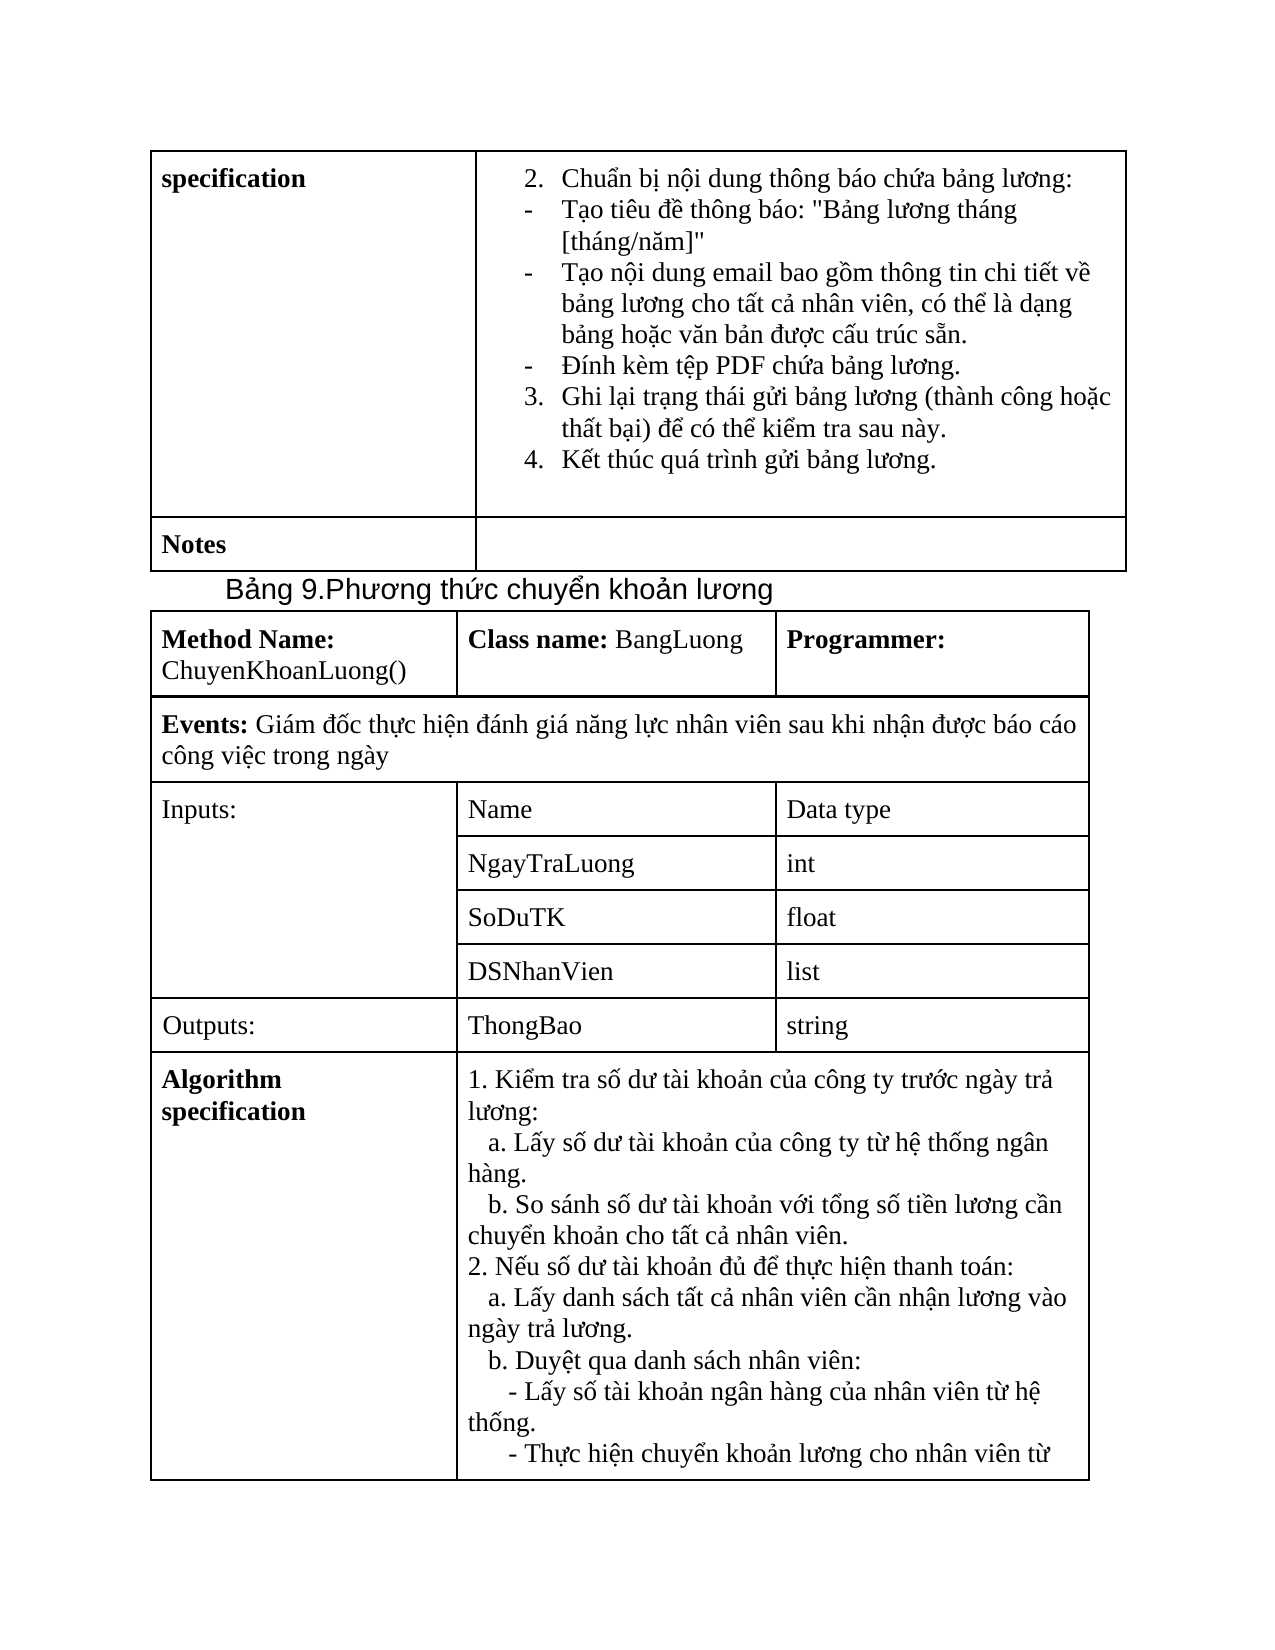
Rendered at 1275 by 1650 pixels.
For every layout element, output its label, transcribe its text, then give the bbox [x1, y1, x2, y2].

table_header Programmer: [777, 612, 1088, 695]
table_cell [458, 1053, 1088, 1479]
table_cell Notes [152, 518, 475, 569]
table_cell Name [458, 783, 775, 835]
table_cell int [777, 837, 1088, 889]
table_header Class name: BangLuong [458, 612, 775, 695]
table_cell NgayTraLuong [458, 837, 775, 889]
table_cell Inputs: [152, 783, 456, 997]
table_cell ThongBao [458, 999, 775, 1051]
table_cell [477, 518, 1125, 569]
table_cell Outputs: [152, 999, 456, 1051]
table_cell SoDuTK [458, 891, 775, 943]
table_cell DSNhanVien [458, 945, 775, 997]
table_cell list [777, 945, 1088, 997]
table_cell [152, 1053, 456, 1479]
table_cell string [777, 999, 1088, 1051]
table_cell float [777, 891, 1088, 943]
table_cell Events: Giám đốc thực hiện đánh giá năng lực nhân viên sau khi nhận được báo cáo công việc trong ngày [152, 698, 1088, 781]
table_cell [152, 152, 475, 516]
table_cell Data type [777, 783, 1088, 835]
text Bảng 9.Phương thức chuyển khoản lương [150, 572, 1125, 605]
table_header Method Name: ChuyenKhoanLuong() [152, 612, 456, 695]
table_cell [477, 152, 1125, 516]
